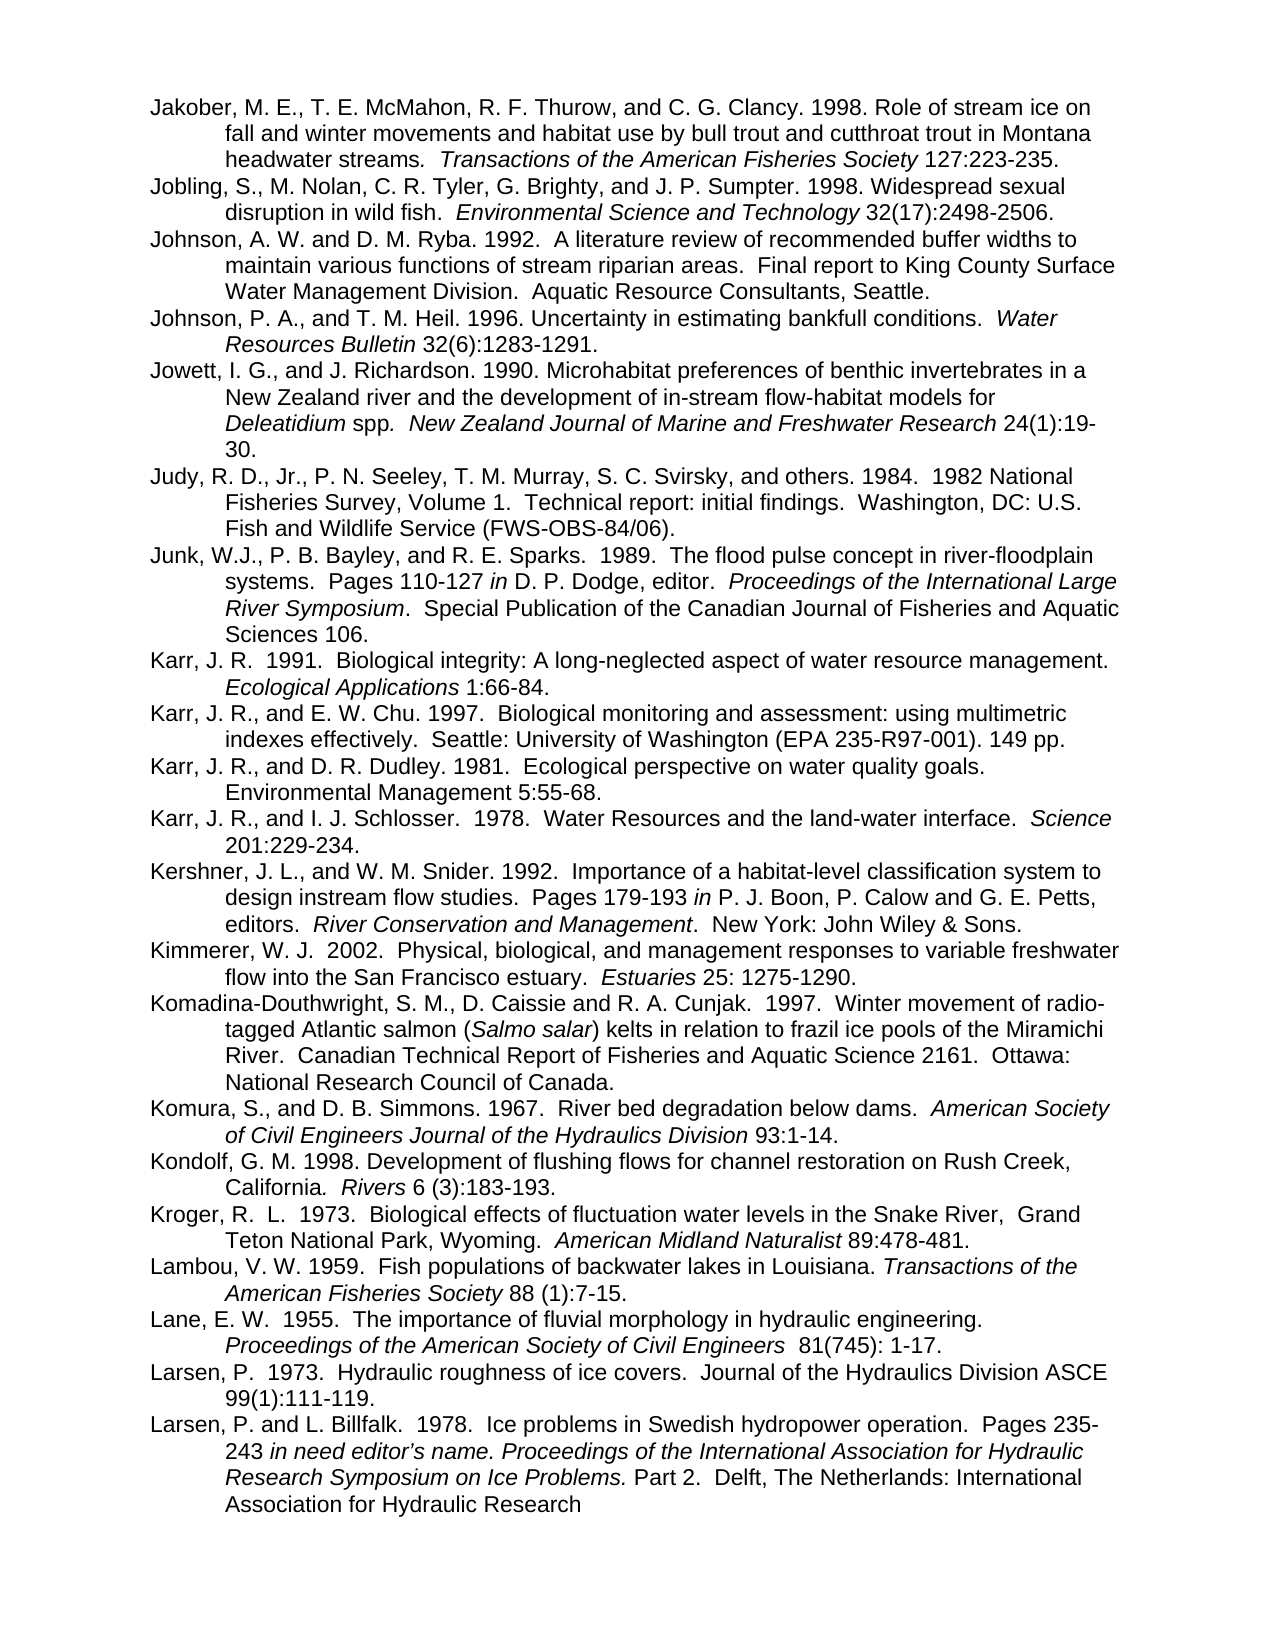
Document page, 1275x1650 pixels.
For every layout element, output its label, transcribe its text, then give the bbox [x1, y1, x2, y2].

text Lambou, V. W. 1959. Fish populations of backwater lakes in Louisiana. Transactions of the American Fisheries Society 88 (1):7-15. [150, 1253, 1125, 1306]
text Kimmerer, W. J. 2002. Physical, biological, and management responses to variable freshwater flow into the San Francisco estuary. Estuaries 25: 1275-1290. [150, 937, 1125, 990]
text Karr, J. R., and I. J. Schlosser. 1978. Water Resources and the land-water interface. Science 201:229-234. [150, 805, 1125, 858]
text Karr, J. R., and D. R. Dudley. 1981. Ecological perspective on water quality goals. Environmental Management 5:55-68. [150, 753, 1125, 805]
text Kershner, J. L., and W. M. Snider. 1992. Importance of a habitat-level classification system to design instream flow studies. Pages 179-193 in P. J. Boon, P. Calow and G. E. Petts, editors. River Conservation and Management. New York: John Wiley & Sons. [150, 858, 1125, 937]
text Judy, R. D., Jr., P. N. Seeley, T. M. Murray, S. C. Svirsky, and others. 1984. 1982 National Fisheries Survey, Volume 1. Technical report: initial findings. Washington, DC: U.S. Fish and Wildlife Service (FWS-OBS-84/06). [150, 463, 1125, 542]
text Larsen, P. 1973. Hydraulic roughness of ice covers. Journal of the Hydraulics Division ASCE 99(1):111-119. [150, 1359, 1125, 1411]
text Jowett, I. G., and J. Richardson. 1990. Microhabitat preferences of benthic invertebrates in a New Zealand river and the development of in-stream flow-habitat models for Deleatidium spp. New Zealand Journal of Marine and Freshwater Research 24(1):19-30. [150, 357, 1125, 463]
text Kondolf, G. M. 1998. Development of flushing flows for channel restoration on Rush Creek, California. Rivers 6 (3):183-193. [150, 1148, 1125, 1201]
text Komadina-Douthwright, S. M., D. Caissie and R. A. Cunjak. 1997. Winter movement of radio-tagged Atlantic salmon (Salmo salar) kelts in relation to frazil ice pools of the Miramichi River. Canadian Technical Report of Fisheries and Aquatic Science 2161. Ottawa: National Research Council of Canada. [150, 990, 1125, 1095]
text Lane, E. W. 1955. The importance of fluvial morphology in hydraulic engineering. Proceedings of the American Society of Civil Engineers 81(745): 1-17. [150, 1306, 1125, 1359]
text Karr, J. R. 1991. Biological integrity: A long-neglected aspect of water resource management. Ecological Applications 1:66-84. [150, 647, 1125, 700]
text Jobling, S., M. Nolan, C. R. Tyler, G. Brighty, and J. P. Sumpter. 1998. Widespread sexual disruption in wild fish. Environmental Science and Technology 32(17):2498-2506. [150, 173, 1125, 226]
text Johnson, P. A., and T. M. Heil. 1996. Uncertainty in estimating bankfull conditions. Water Resources Bulletin 32(6):1283-1291. [150, 304, 1125, 357]
text Karr, J. R., and E. W. Chu. 1997. Biological monitoring and assessment: using multimetric indexes effectively. Seattle: University of Washington (EPA 235-R97-001). 149 pp. [150, 700, 1125, 753]
text Kroger, R. L. 1973. Biological effects of fluctuation water levels in the Snake River, Grand Teton National Park, Wyoming. American Midland Naturalist 89:478-481. [150, 1201, 1125, 1253]
text Komura, S., and D. B. Simmons. 1967. River bed degradation below dams. American Society of Civil Engineers Journal of the Hydraulics Division 93:1-14. [150, 1095, 1125, 1148]
text Jakober, M. E., T. E. McMahon, R. F. Thurow, and C. G. Clancy. 1998. Role of stream ice on fall and winter movements and habitat use by bull trout and cutthroat trout in Montana headwater streams. Transactions of the American Fisheries Society 127:223-235. [150, 94, 1125, 173]
text Larsen, P. and L. Billfalk. 1978. Ice problems in Swedish hydropower operation. Pages 235-243 in need editor’s name. Proceedings of the International Association for Hydraulic Research Symposium on Ice Problems. Part 2. Delft, The Netherlands: International Association for Hydraulic Research [150, 1411, 1125, 1517]
text Junk, W.J., P. B. Bayley, and R. E. Sparks. 1989. The flood pulse concept in river-floodplain systems. Pages 110-127 in D. P. Dodge, editor. Proceedings of the International Large River Symposium. Special Publication of the Canadian Journal of Fisheries and Aquatic Sciences 106. [150, 542, 1125, 647]
text Johnson, A. W. and D. M. Ryba. 1992. A literature review of recommended buffer widths to maintain various functions of stream riparian areas. Final report to King County Surface Water Management Division. Aquatic Resource Consultants, Seattle. [150, 226, 1125, 304]
